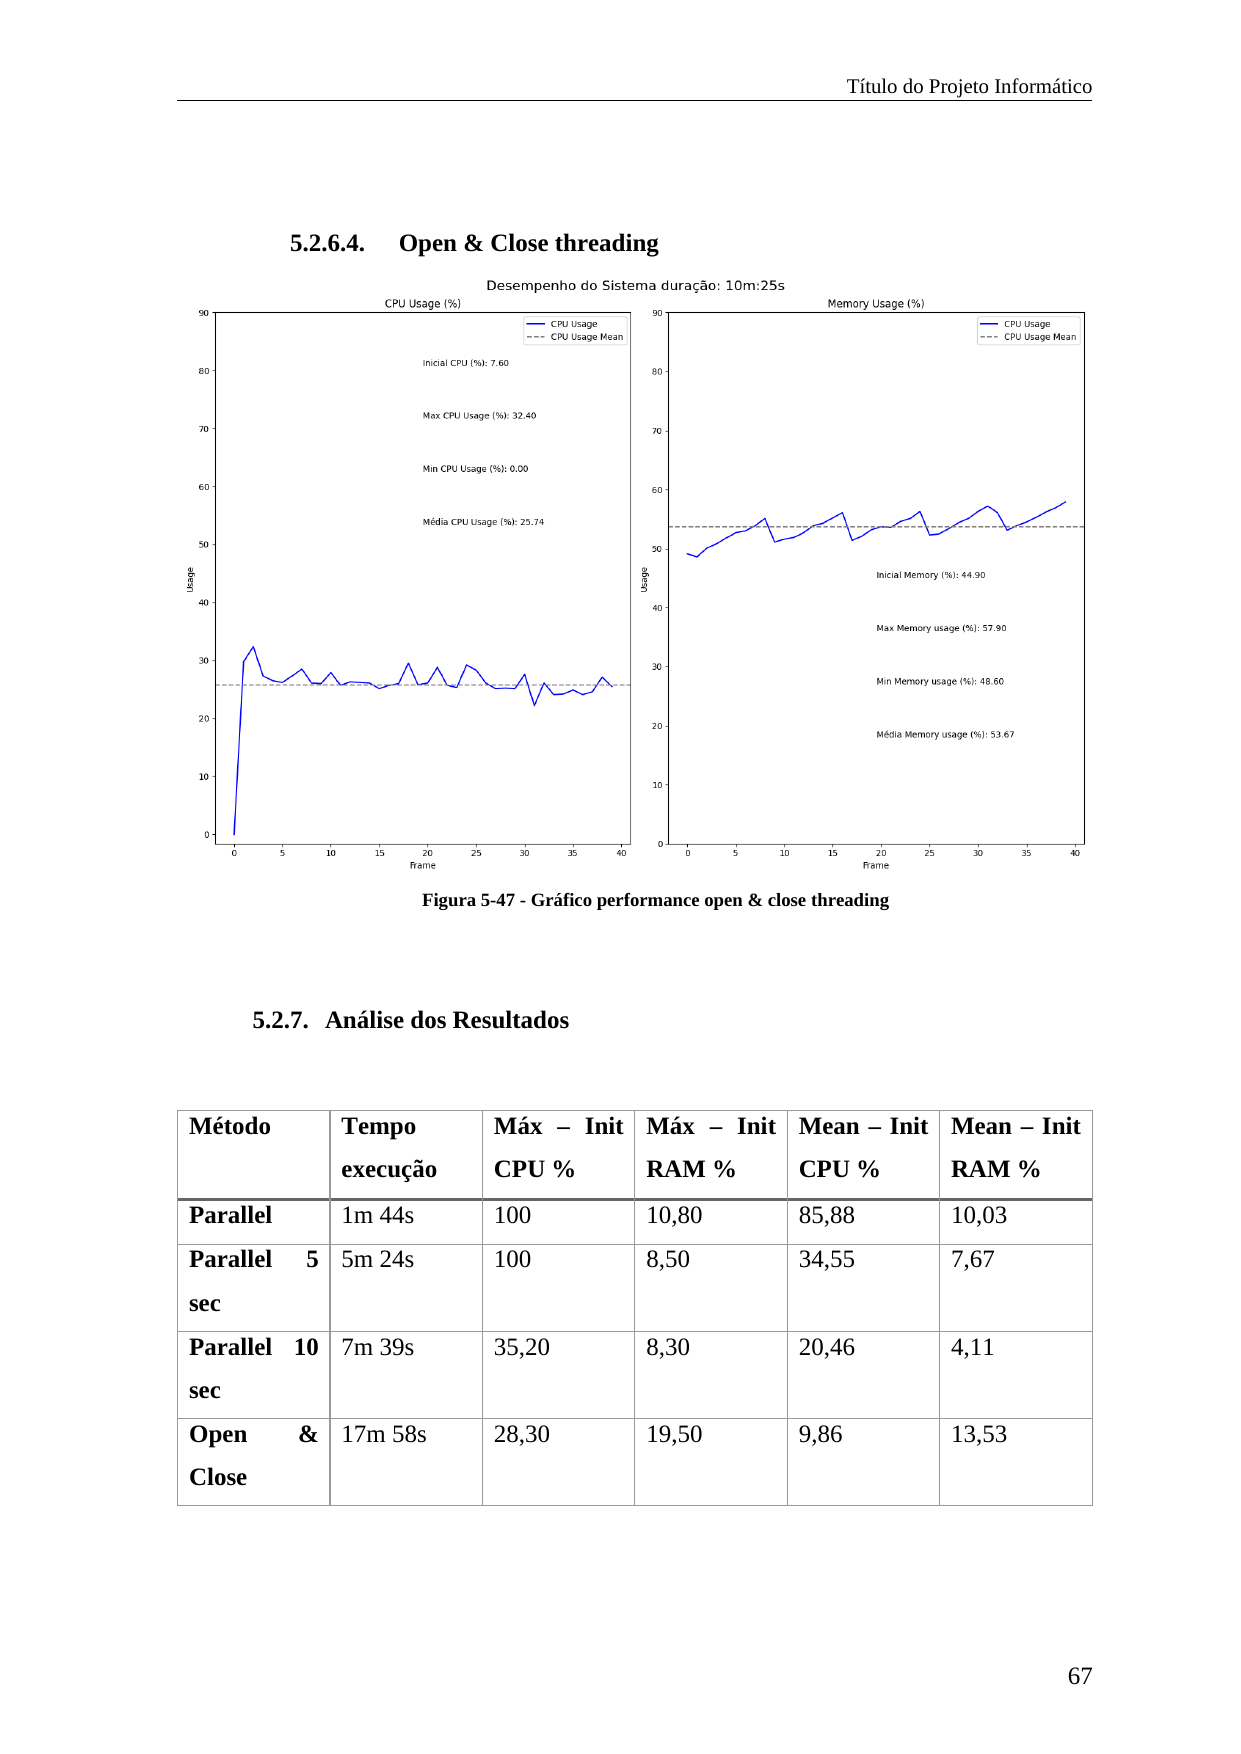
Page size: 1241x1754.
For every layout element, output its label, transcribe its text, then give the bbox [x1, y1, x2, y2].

table_cell 9,86 [788, 1419, 939, 1505]
table_header Mean – Init RAM % [940, 1111, 1092, 1197]
table_header Máx – Init RAM % [635, 1111, 787, 1197]
table_cell 19,50 [635, 1419, 787, 1505]
table_header Método [178, 1111, 329, 1197]
table_cell 28,30 [483, 1419, 634, 1505]
table_cell 1m 44s [331, 1201, 482, 1243]
table_cell 17m 58s [331, 1419, 482, 1505]
subtitle Open & Close threading [290, 228, 1092, 257]
picture [177, 268, 1093, 879]
table_cell 5m 24s [331, 1245, 482, 1331]
table_cell Parallel [178, 1201, 329, 1243]
table_cell Parallel 5 sec [178, 1245, 329, 1331]
table_header Máx – Init CPU % [483, 1111, 634, 1197]
table_cell Open & Close [178, 1419, 329, 1505]
table_cell 7,67 [940, 1245, 1092, 1331]
table_cell 35,20 [483, 1332, 634, 1418]
table_cell 34,55 [788, 1245, 939, 1331]
table_cell 7m 39s [331, 1332, 482, 1418]
table_cell 8,50 [635, 1245, 787, 1331]
table_cell Parallel 10 sec [178, 1332, 329, 1418]
table_cell 10,03 [940, 1201, 1092, 1243]
table_cell 20,46 [788, 1332, 939, 1418]
table_cell 4,11 [940, 1332, 1092, 1418]
table_header Tempo execução [331, 1111, 482, 1197]
table_cell 100 [483, 1201, 634, 1243]
table_cell 100 [483, 1245, 634, 1331]
subtitle Análise dos Resultados [252, 1005, 1092, 1034]
table_cell 10,80 [635, 1201, 787, 1243]
table_header Mean – Init CPU % [788, 1111, 939, 1197]
table_cell 13,53 [940, 1419, 1092, 1505]
table_cell 8,30 [635, 1332, 787, 1418]
table_cell 85,88 [788, 1201, 939, 1243]
